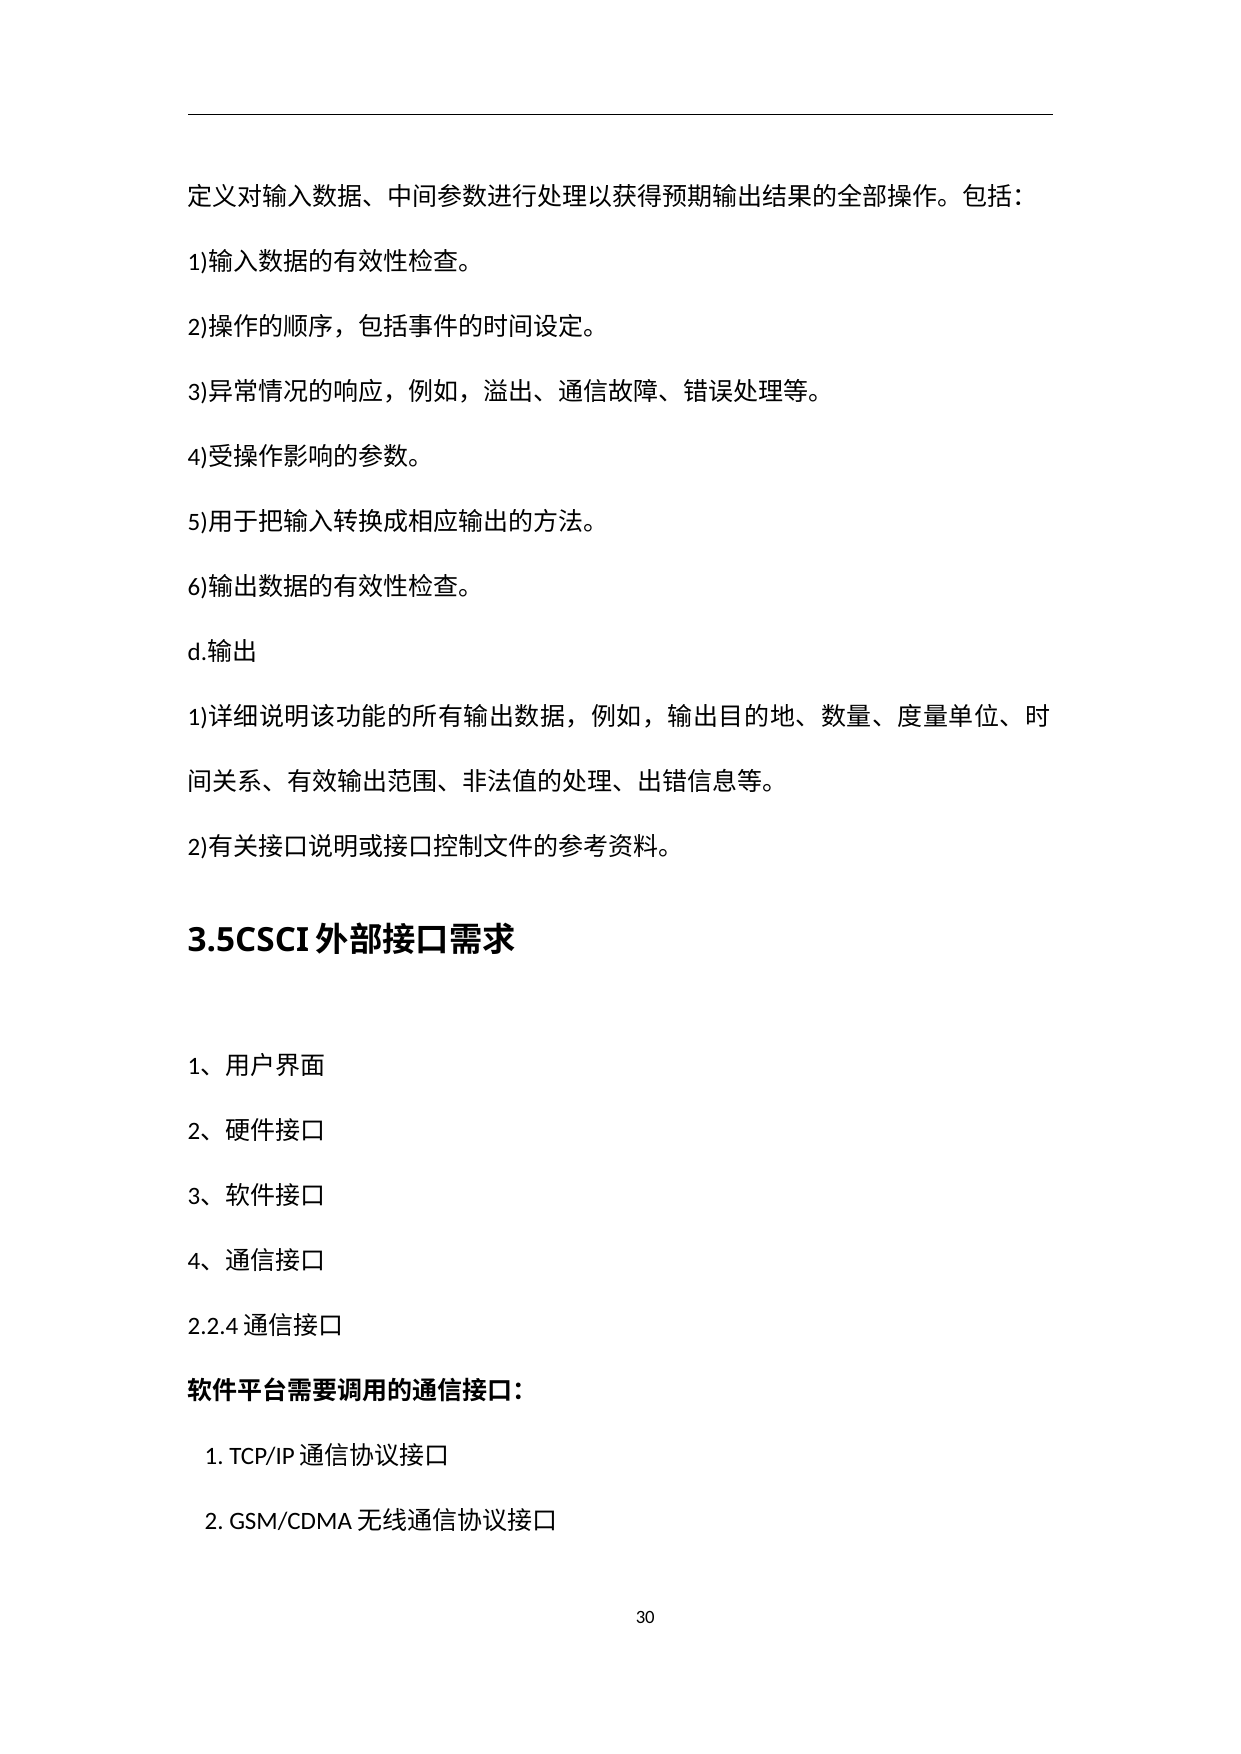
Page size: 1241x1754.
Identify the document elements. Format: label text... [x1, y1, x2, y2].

text d.输出 [187, 617, 1053, 682]
text 1、用户界面 [187, 1031, 1053, 1096]
text 4)受操作影响的参数。 [187, 422, 1053, 487]
text 定义对输入数据、中间参数进行处理以获得预期输出结果的全部操作。包括： [187, 162, 1053, 227]
text 6)输出数据的有效性检查。 [187, 552, 1053, 617]
subtitle 3.5CSCI外部接口需求 [187, 904, 1053, 969]
text 1)详细说明该功能的所有输出数据，例如，输出目的地、数量、度量单位、时间关系、有效输出范围、非法值的处理、出错信息等。 [187, 682, 1053, 812]
text 5)用于把输入转换成相应输出的方法。 [187, 487, 1053, 552]
text 2)有关接口说明或接口控制文件的参考资料。 [187, 812, 1053, 877]
text 2)操作的顺序，包括事件的时间设定。 [187, 292, 1053, 357]
text 1)输入数据的有效性检查。 [187, 227, 1053, 292]
text 3)异常情况的响应，例如，溢出、通信故障、错误处理等。 [187, 357, 1053, 422]
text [187, 1096, 1053, 1551]
